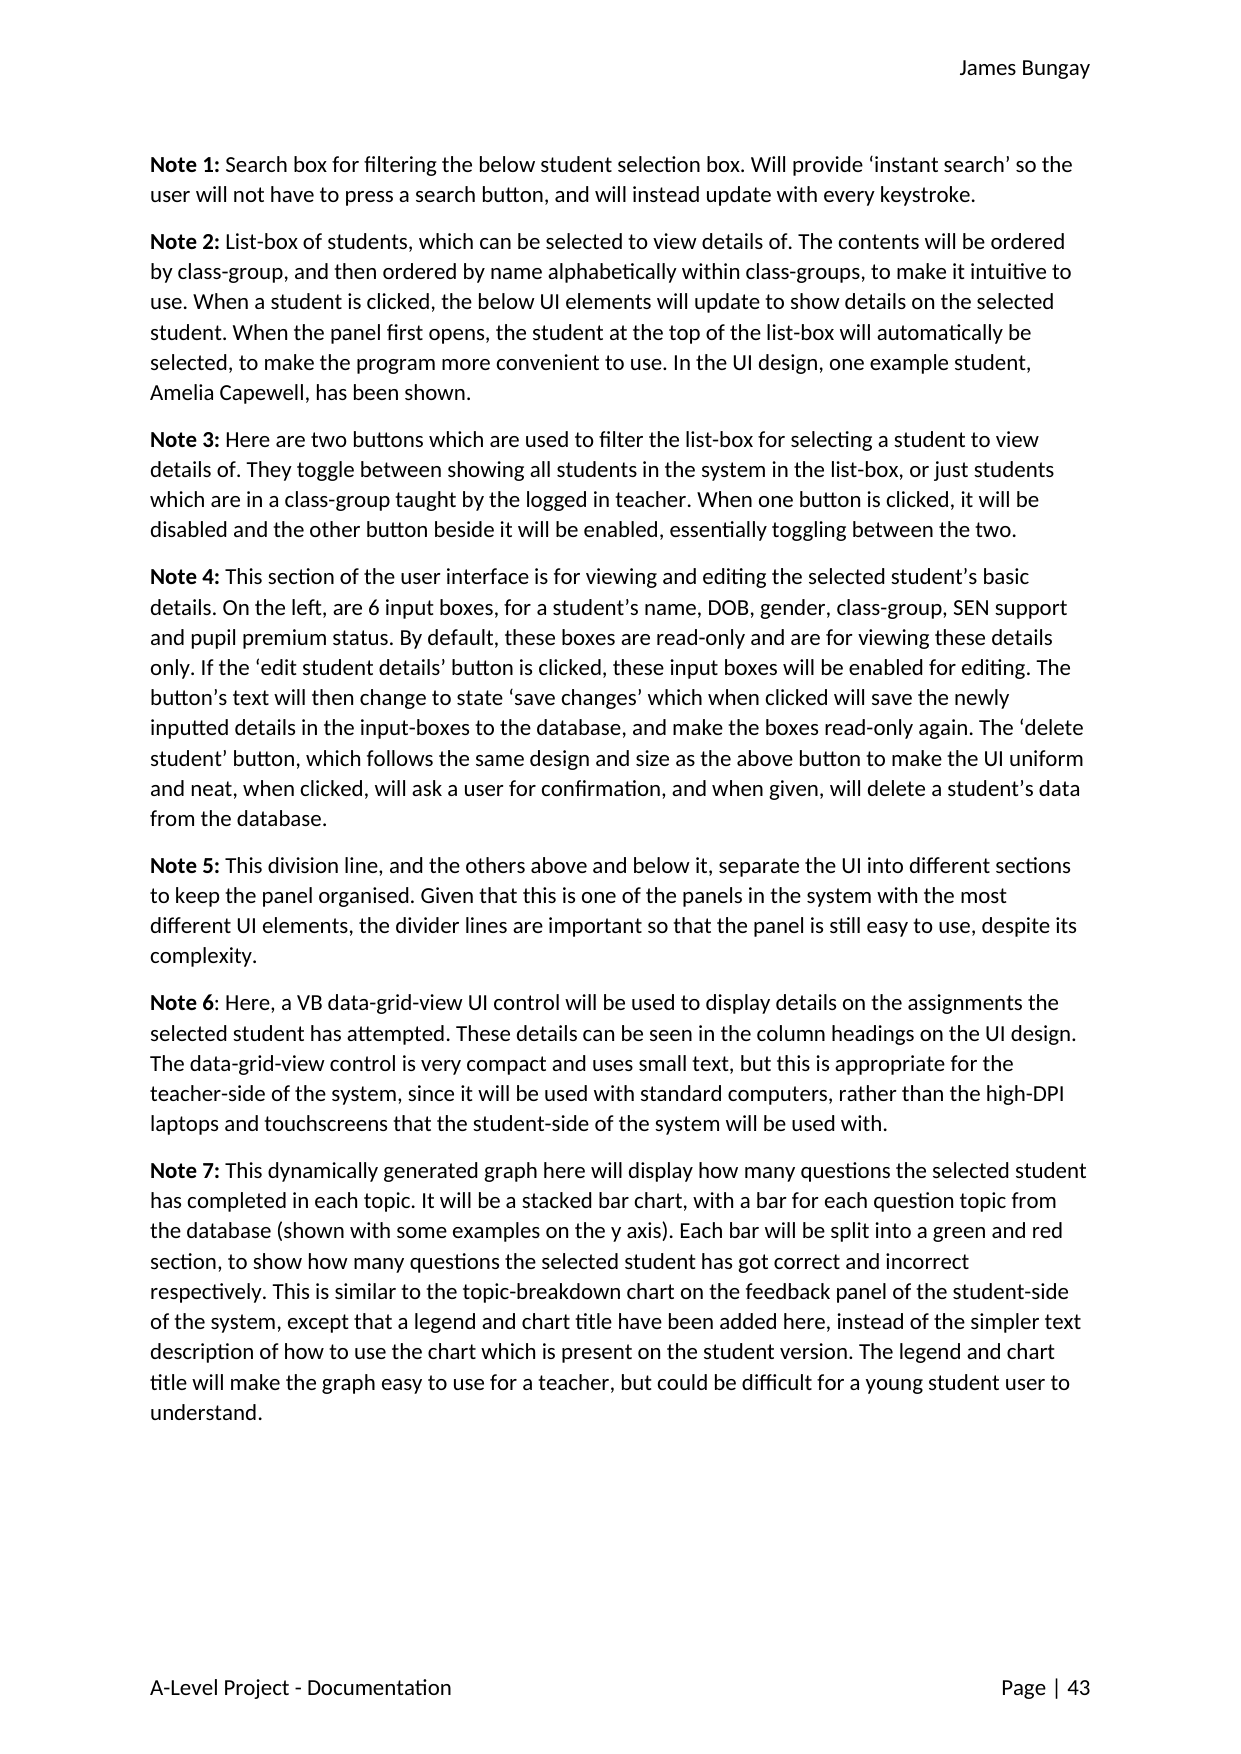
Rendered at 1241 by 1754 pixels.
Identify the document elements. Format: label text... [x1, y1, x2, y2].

text Note 6: Here, a VB data-grid-view UI control will be used to display details on the assignments the selected student has attempted. These details can be seen in the column headings on the UI design. The data-grid-view control is very compact and uses small text, but this is appropriate for the teacher-side of the system, since it will be used with standard computers, rather than the high-DPI laptops and touchscreens that the student-side of the system will be used with. [150, 988, 1090, 1137]
text Note 1: Search box for filtering the below student selection box. Will provide ‘instant search’ so the user will not have to press a search button, and will instead update with every keystroke. [150, 150, 1090, 208]
text Note 7: This dynamically generated graph here will display how many questions the selected student has completed in each topic. It will be a stacked bar chart, with a bar for each question topic from the database (shown with some examples on the y axis). Each bar will be split into a green and red section, to show how many questions the selected student has got correct and incorrect respectively. This is similar to the topic-breakdown chart on the feedback panel of the student-side of the system, except that a legend and chart title have been added here, instead of the simpler text description of how to use the chart which is present on the student version. The legend and chart title will make the graph easy to use for a teacher, but could be difficult for a young student user to understand. [150, 1156, 1090, 1426]
text Note 2: List-box of students, which can be selected to view details of. The contents will be ordered by class-group, and then ordered by name alphabetically within class-groups, to make it intuitive to use. When a student is clicked, the below UI elements will update to show details on the selected student. When the panel first opens, the student at the top of the list-box will automatically be selected, to make the program more convenient to use. In the UI design, one example student, Amelia Capewell, has been shown. [150, 227, 1090, 406]
text Note 3: Here are two buttons which are used to filter the list-box for selecting a student to view details of. They toggle between showing all students in the system in the list-box, or just students which are in a class-group taught by the logged in teacher. When one button is clicked, it will be disabled and the other button beside it will be enabled, essentially toggling between the two. [150, 425, 1090, 544]
text Note 5: This division line, and the others above and below it, separate the UI into different sections to keep the panel organised. Given that this is one of the panels in the system with the most different UI elements, the divider lines are important so that the panel is still easy to use, despite its complexity. [150, 851, 1090, 970]
text Note 4: This section of the user interface is for viewing and editing the selected student’s basic details. On the left, are 6 input boxes, for a student’s name, DOB, gender, class-group, SEN support and pupil premium status. By default, these boxes are read-only and are for viewing these details only. If the ‘edit student details’ button is clicked, these input boxes will be enabled for editing. The button’s text will then change to state ‘save changes’ which when clicked will save the newly inputted details in the input-boxes to the database, and make the boxes read-only again. The ‘delete student’ button, which follows the same design and size as the above button to make the UI uniform and neat, when clicked, will ask a user for confirmation, and when given, will delete a student’s data from the database. [150, 562, 1090, 832]
